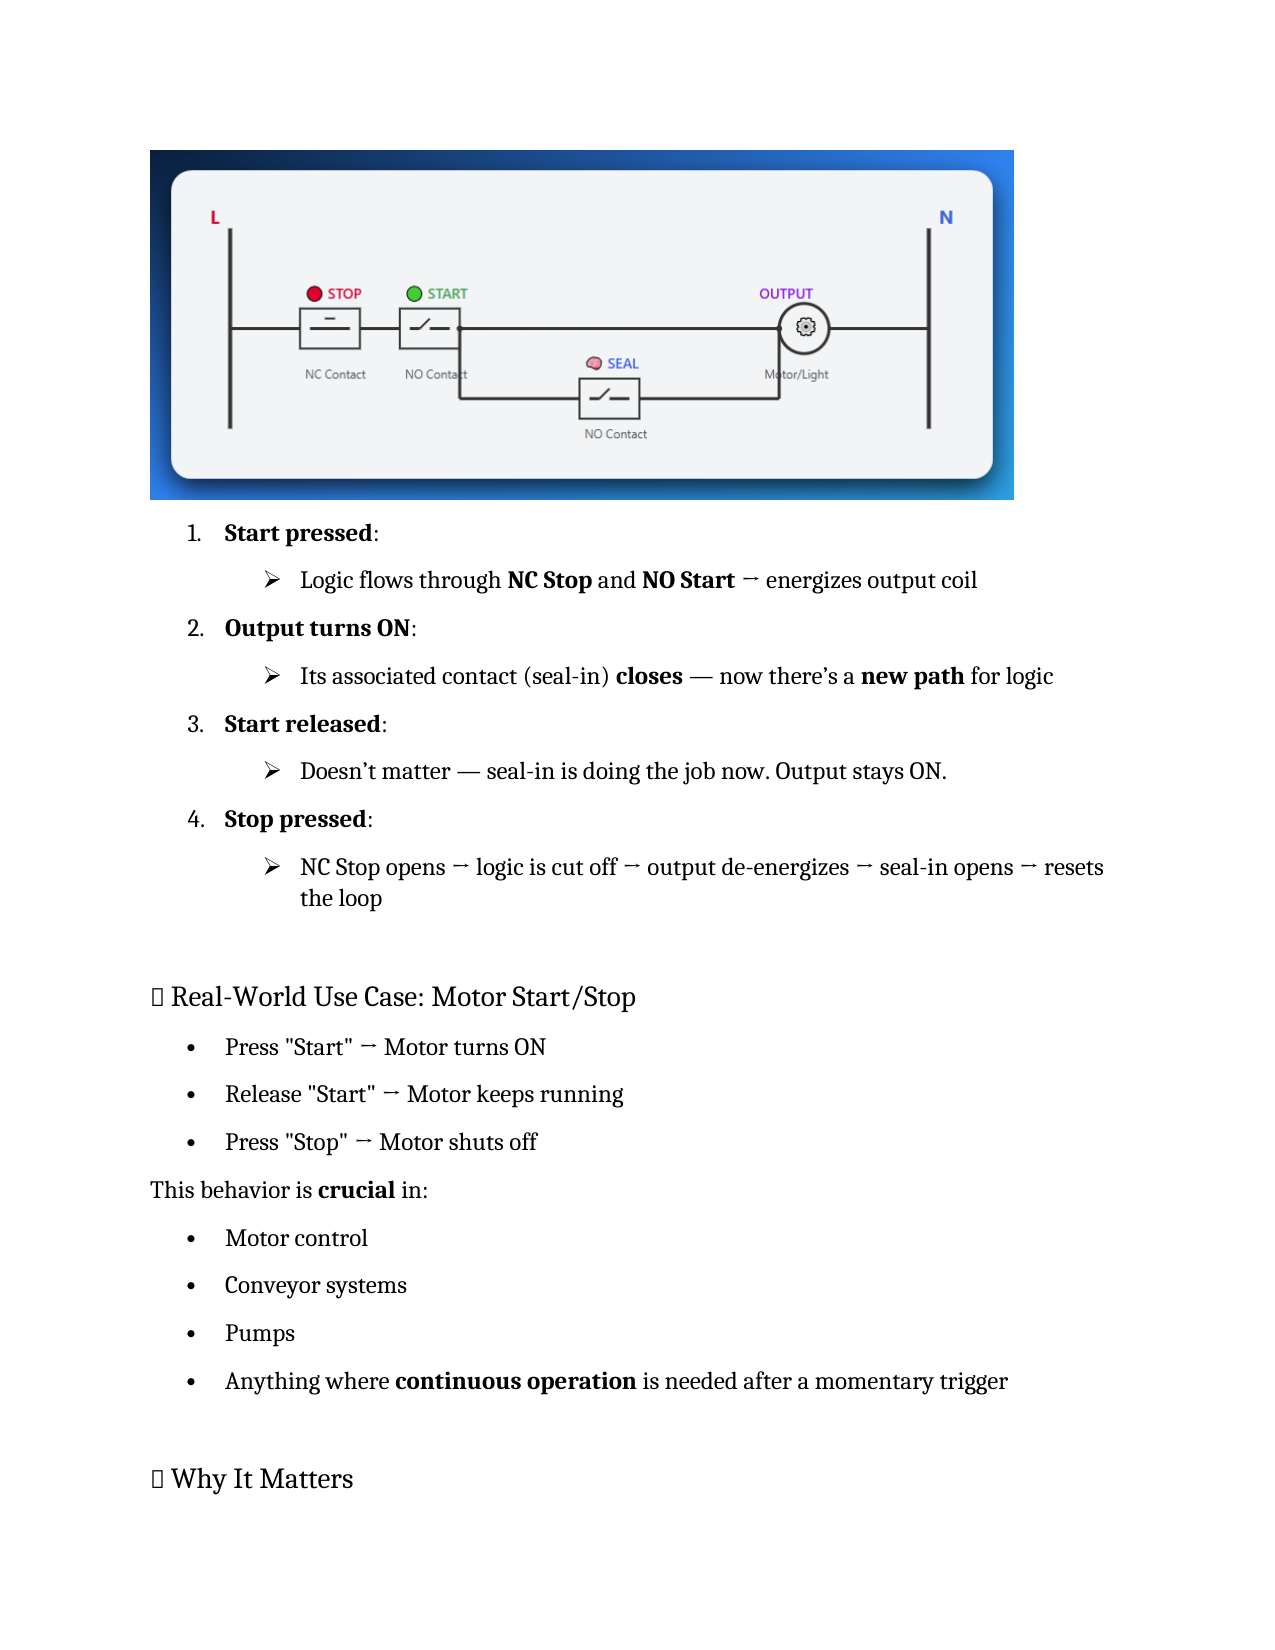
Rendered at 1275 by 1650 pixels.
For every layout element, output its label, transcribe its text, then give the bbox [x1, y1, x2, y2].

picture [150, 150, 1014, 500]
list Press "Start" → Motor turns ON [187, 1033, 1125, 1061]
list Start released: [187, 709, 1125, 738]
list Conveyor systems [187, 1271, 1125, 1300]
list Release "Start" → Motor keeps running [187, 1080, 1125, 1109]
list Logic flows through NC Stop and NO Start → energizes output coil [262, 566, 1125, 595]
text This behavior is crucial in: [150, 1176, 1125, 1204]
list Its associated contact (seal-in) closes — now there’s a new path for logic [262, 662, 1125, 691]
list Output turns ON: [187, 614, 1125, 643]
list Press "Stop" → Motor shuts off [187, 1128, 1125, 1157]
list Anything where continuous operation is needed after a momentary trigger [187, 1367, 1125, 1395]
list Stop pressed: [187, 805, 1125, 834]
list Doesn’t matter — seal-in is doing the job now. Output stays ON. [262, 757, 1125, 786]
list Start pressed: [187, 519, 1125, 547]
text 🧰 Real-World Use Case: Motor Start/Stop [150, 979, 1125, 1013]
list NC Stop opens → logic is cut off → output de-energizes → seal-in opens → resets the loop [262, 853, 1125, 912]
list Motor control [187, 1223, 1125, 1252]
text 🧠 Why It Matters [150, 1462, 1125, 1496]
list Pumps [187, 1319, 1125, 1348]
